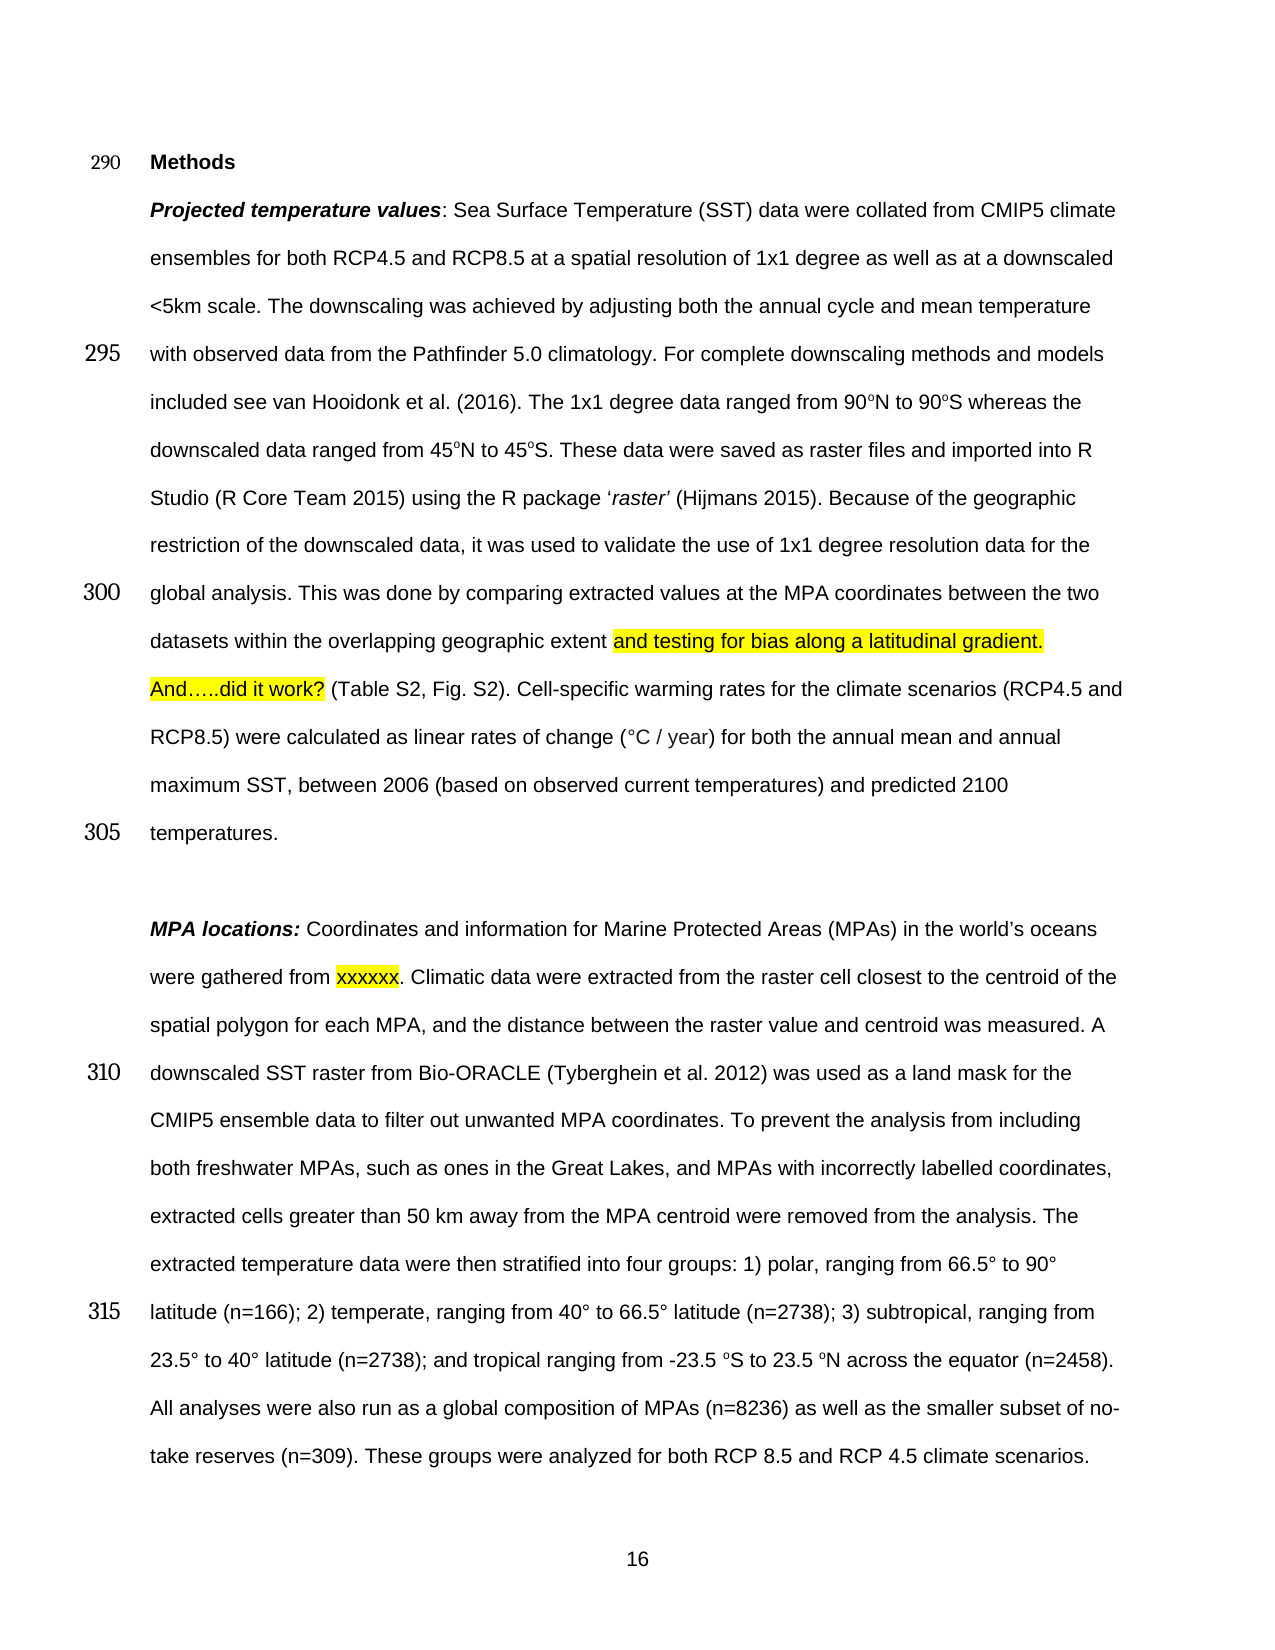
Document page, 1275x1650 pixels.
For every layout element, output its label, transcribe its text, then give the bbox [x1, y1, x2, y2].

text Methods [150, 150, 1125, 174]
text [150, 917, 1125, 1468]
text Projected temperature values: Sea Surface Temperature (SST) data were collated from CMIP5 climate ensembles for both RCP4.5 and RCP8.5 at a spatial resolution of 1x1 degree as well as at a downscaled <5km scale. The downscaling was achieved by adjusting both the annual cycle and mean temperature with observed data from the Pathfinder 5.0 climatology. For complete downscaling methods and models included see van Hooidonk et al. (2016). The 1x1 degree data ranged from 90oN to 90oS whereas the downscaled data ranged from 45oN to 45oS. These data were saved as raster files and imported into R Studio (R Core Team 2015) using the R package ‘raster’ (Hijmans 2015). Because of the geographic restriction of the downscaled data, it was used to validate the use of 1x1 degree resolution data for the global analysis. This was done by comparing extracted values at the MPA coordinates between the two datasets within the overlapping geographic extent and testing for bias along a latitudinal gradient. And…..did it work? (Table S2, Fig. S2). Cell-specific warming rates for the climate scenarios (RCP4.5 and RCP8.5) were calculated as linear rates of change (°C / year) for both the annual mean and annual maximum SST, between 2006 (based on observed current temperatures) and predicted 2100 temperatures. [150, 198, 1125, 845]
